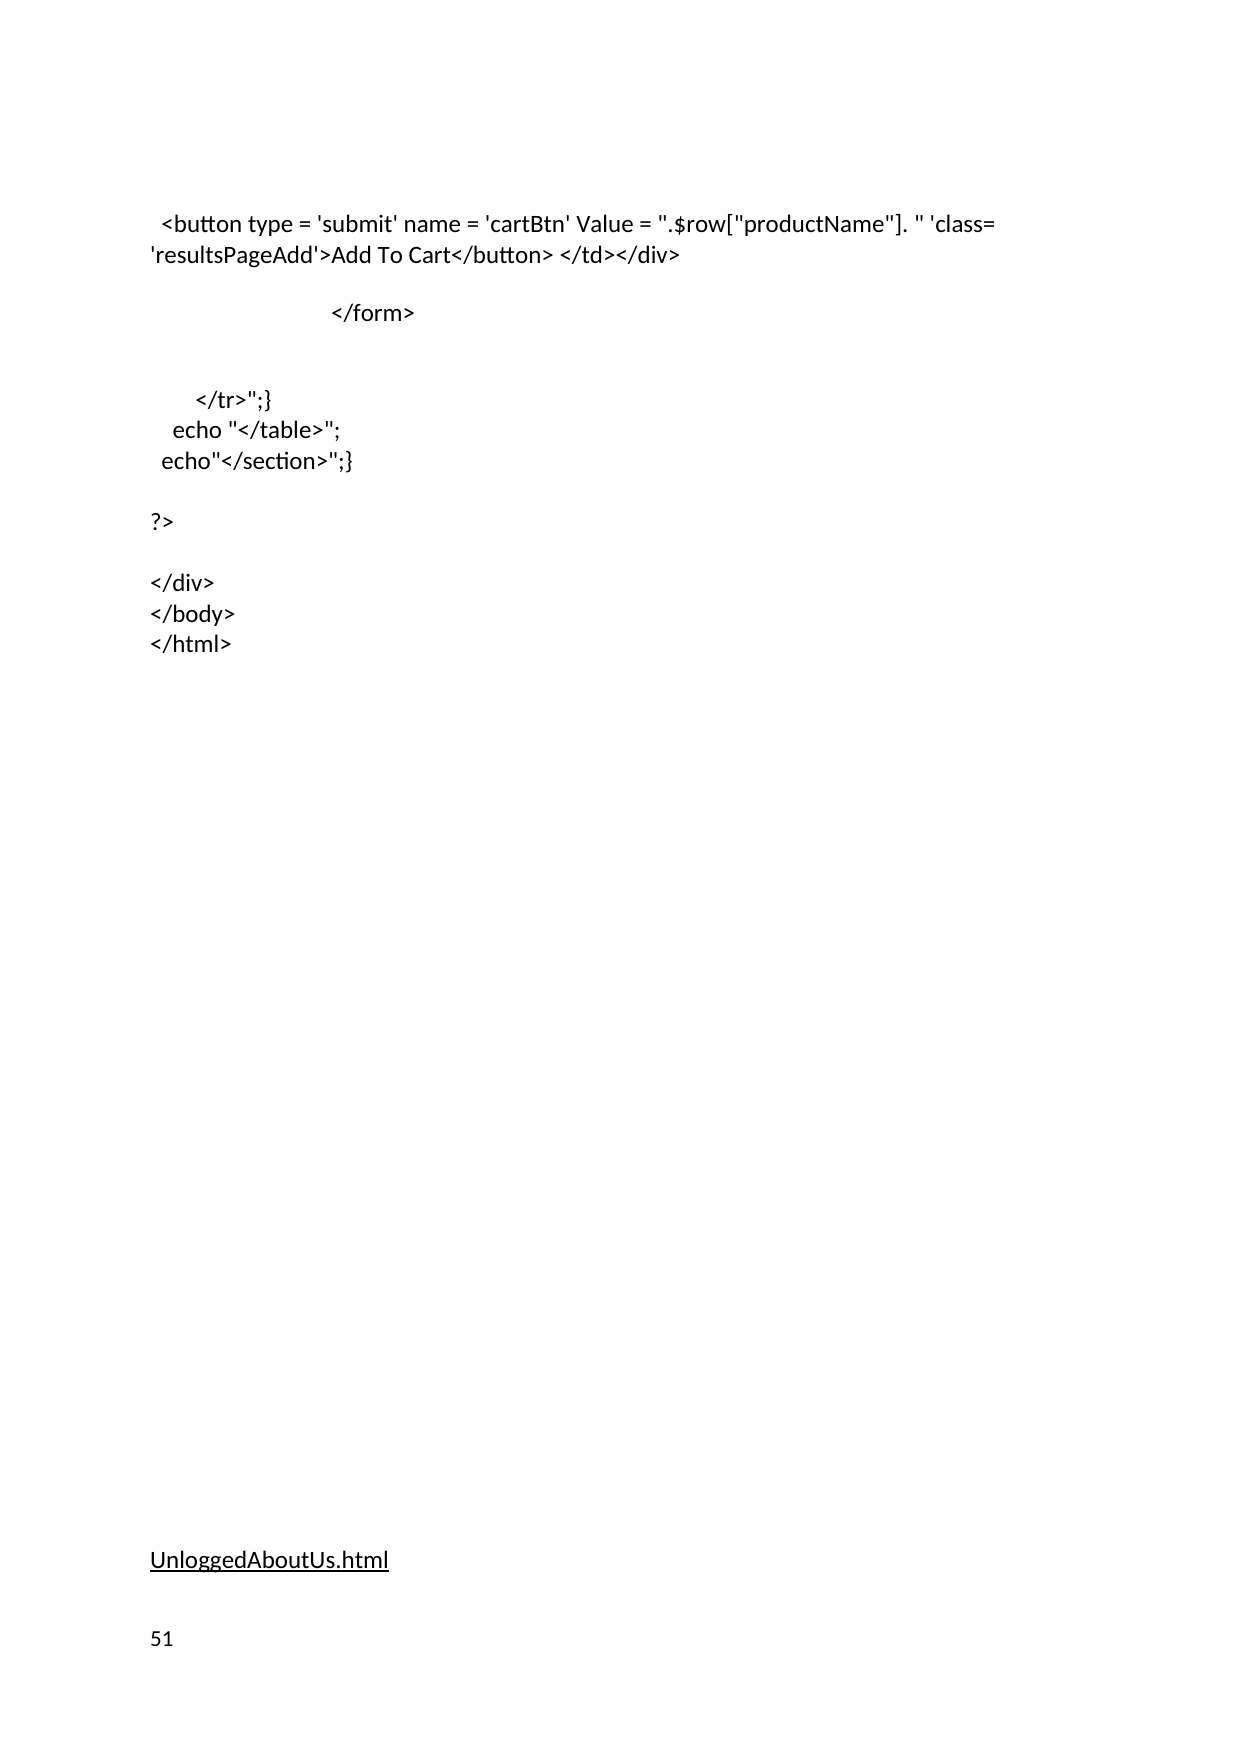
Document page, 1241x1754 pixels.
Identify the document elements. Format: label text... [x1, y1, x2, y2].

text echo"</section>";} [150, 445, 1090, 476]
text UnloggedAboutUs.html [150, 1544, 1090, 1574]
text </html> [150, 628, 1090, 659]
text ?> [150, 506, 1090, 537]
text </form> [150, 298, 1090, 328]
text <button type = 'submit' name = 'cartBtn' Value = ".$row["productName"]. " 'class= 'resultsPageAdd'>Add To Cart</button> </td></div> [150, 208, 1090, 269]
text </div> [150, 567, 1090, 598]
text </tr>";} [150, 384, 1090, 415]
text echo "</table>"; [150, 415, 1090, 445]
text </body> [150, 598, 1090, 628]
